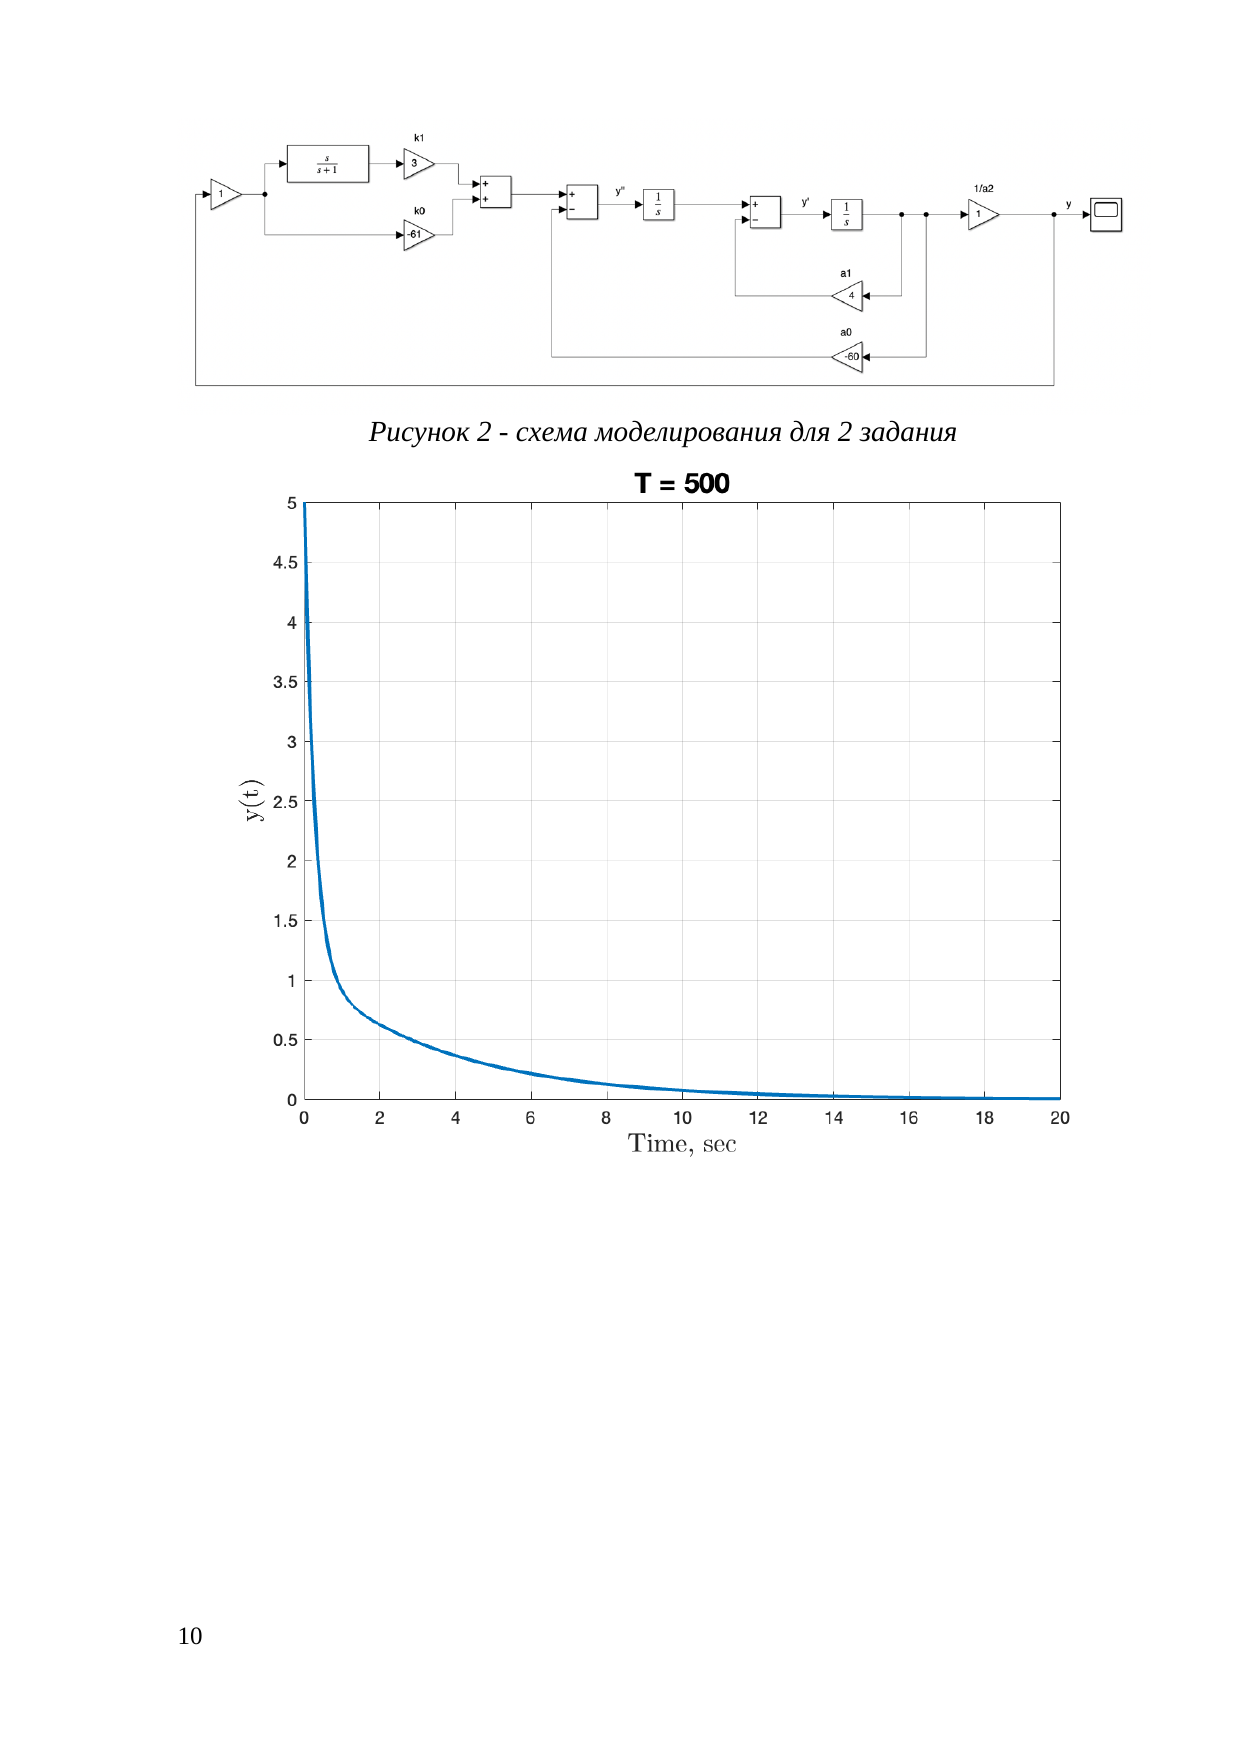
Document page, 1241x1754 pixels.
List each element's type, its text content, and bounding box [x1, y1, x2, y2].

text Рисунок 2 - схема моделирования для 2 задания [177, 415, 1152, 448]
picture [177, 448, 1152, 1179]
picture [177, 118, 1152, 415]
